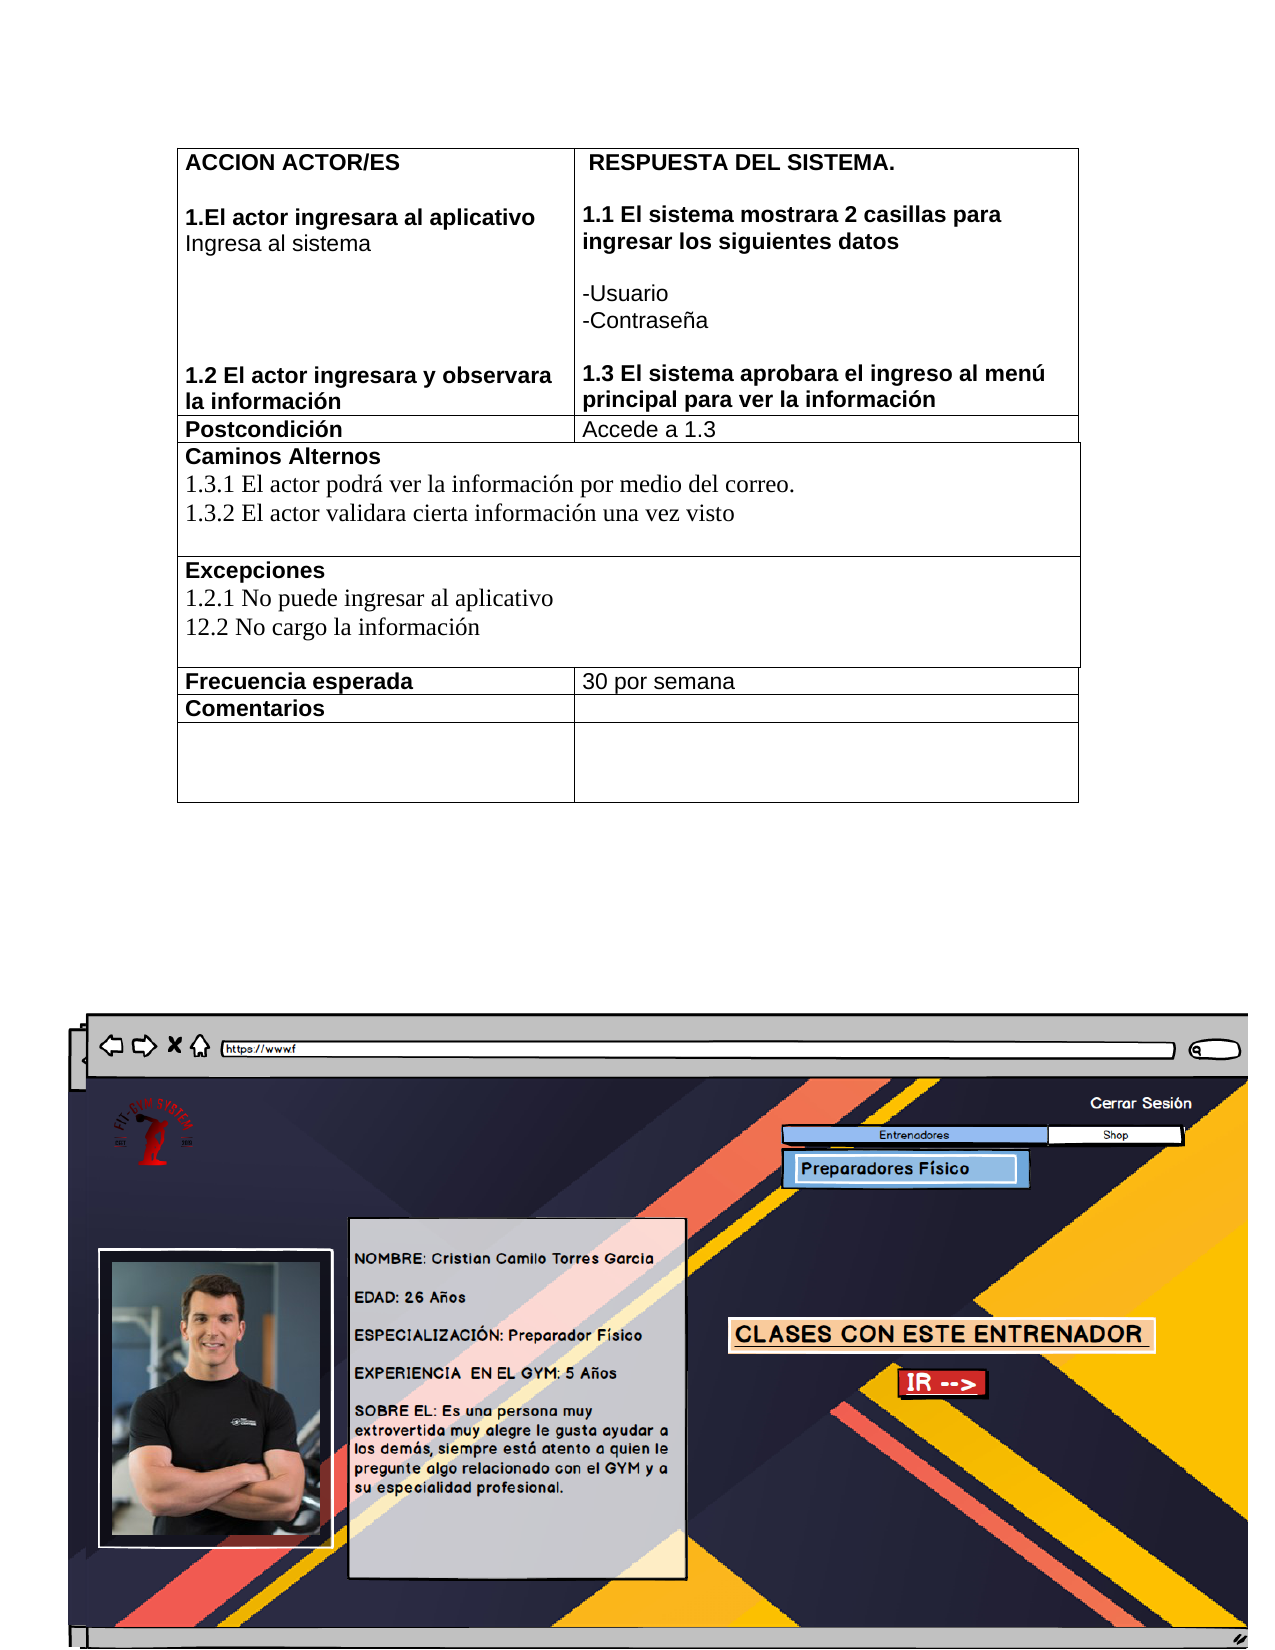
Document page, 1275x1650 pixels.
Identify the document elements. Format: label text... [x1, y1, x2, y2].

table_cell Frecuencia esperada [178, 668, 574, 694]
table_cell Comentarios [178, 695, 574, 722]
table_cell RESPUESTA DEL SISTEMA. 1.1 El sistema mostrara 2 casillas para ingresar los siguientes datos -Usuario -Contraseña 1.3 El sistema aprobara el ingreso al menú principal para ver la información [575, 149, 1078, 414]
table_cell Excepciones 1.2.1 No puede ingresar al aplicativo 12.2 No cargo la información [178, 557, 1080, 667]
table_cell [178, 723, 574, 802]
table_cell [575, 695, 1078, 722]
table_cell [575, 723, 1078, 802]
table_cell ACCION ACTOR/ES 1.El actor ingresara al aplicativo Ingresa al sistema 1.2 El actor ingresara y observara la información [178, 149, 574, 414]
table_cell Accede a 1.3 [575, 416, 1078, 442]
table_cell Postcondición [178, 416, 574, 442]
picture [68, 1013, 1248, 1648]
table_cell 30 por semana [575, 668, 1078, 694]
table_cell Caminos Alternos 1.3.1 El actor podrá ver la información por medio del correo. 1.3.2 El actor validara cierta información una vez visto [178, 443, 1080, 556]
